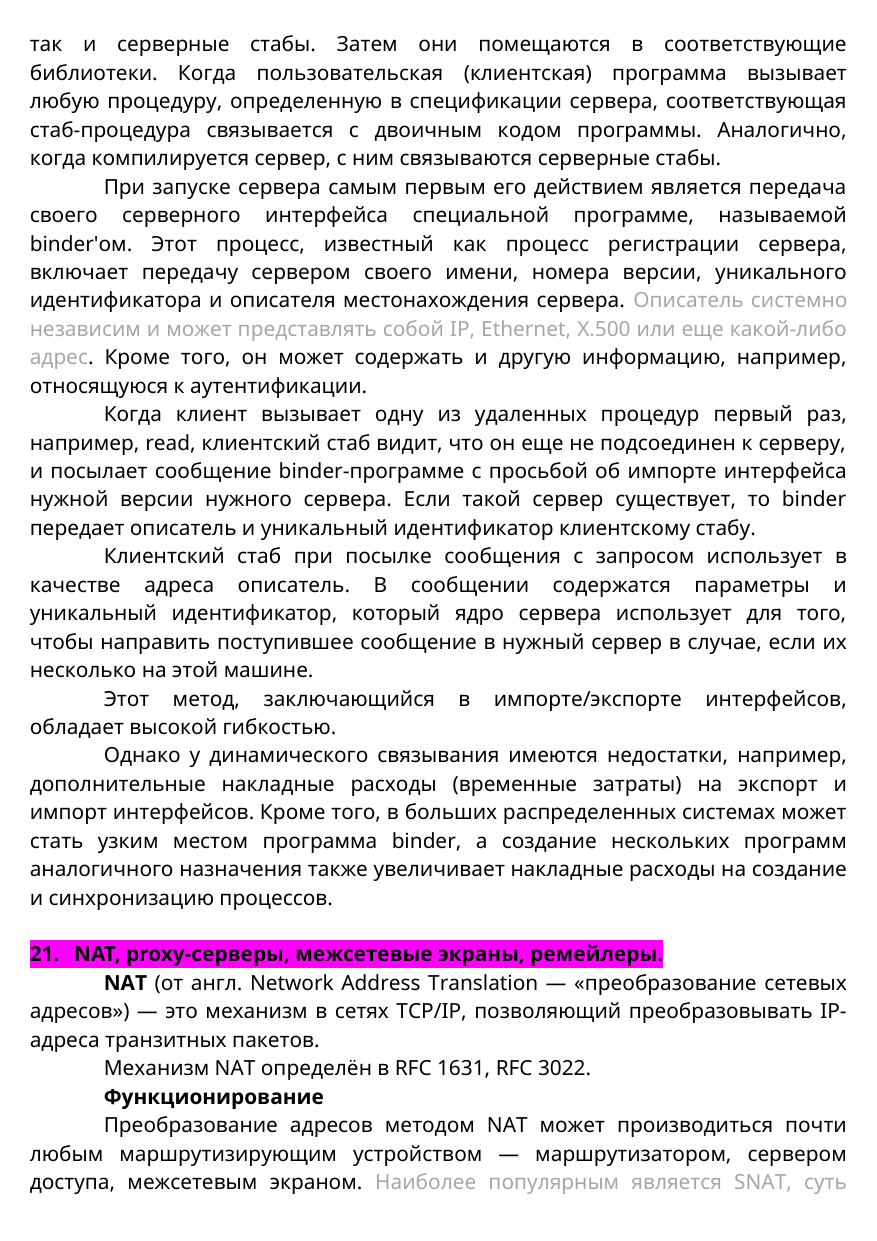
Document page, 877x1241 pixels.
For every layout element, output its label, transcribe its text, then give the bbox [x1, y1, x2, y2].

text Механизм NAT определён в RFC 1631, RFC 3022. [29, 1053, 847, 1082]
text Этот метод, заключающийся в импорте/экспорте интерфейсов, обладает высокой гибкостью. [29, 684, 847, 741]
subtitle NAT, proxy-серверы, межсетевые экраны, ремейлеры. [29, 939, 847, 968]
text Когда клиент вызывает одну из удаленных процедур первый раз, например, read, клиентский стаб видит, что он еще не подсоединен к серверу, и посылает сообщение binder-программе с просьбой об импорте интерфейса нужной версии нужного сервера. Если такой сервер существует, то binder передает описатель и уникальный идентификатор клиентскому стабу. [29, 399, 847, 541]
text Функционирование [29, 1082, 847, 1110]
text Клиентский стаб при посылке сообщения с запросом использует в качестве адреса описатель. В сообщении содержатся параметры и уникальный идентификатор, который ядро сервера использует для того, чтобы направить поступившее сообщение в нужный сервер в случае, если их несколько на этой машине. [29, 541, 847, 684]
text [29, 29, 847, 172]
text NAT (от англ. Network Address Translation — «преобразование сетевых адресов») — это механизм в сетях TCP/IP, позволяющий преобразовывать IP-адреса транзитных пакетов. [29, 968, 847, 1053]
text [29, 1110, 847, 1196]
text Однако у динамического связывания имеются недостатки, например, дополнительные накладные расходы (временные затраты) на экспорт и импорт интерфейсов. Кроме того, в больших распределенных системах может стать узким местом программа binder, а создание нескольких программ аналогичного назначения также увеличивает накладные расходы на создание и синхронизацию процессов. [29, 741, 847, 911]
text При запуске сервера самым первым его действием является передача своего серверного интерфейса специальной программе, называемой binder'ом. Этот процесс, известный как процесс регистрации сервера, включает передачу сервером своего имени, номера версии, уникального идентификатора и описателя местонахождения сервера. Описатель системно независим и может представлять собой IP, Ethernet, X.500 или еще какой-либо адрес. Кроме того, он может содержать и другую информацию, например, относящуюся к аутентификации. [29, 172, 847, 399]
